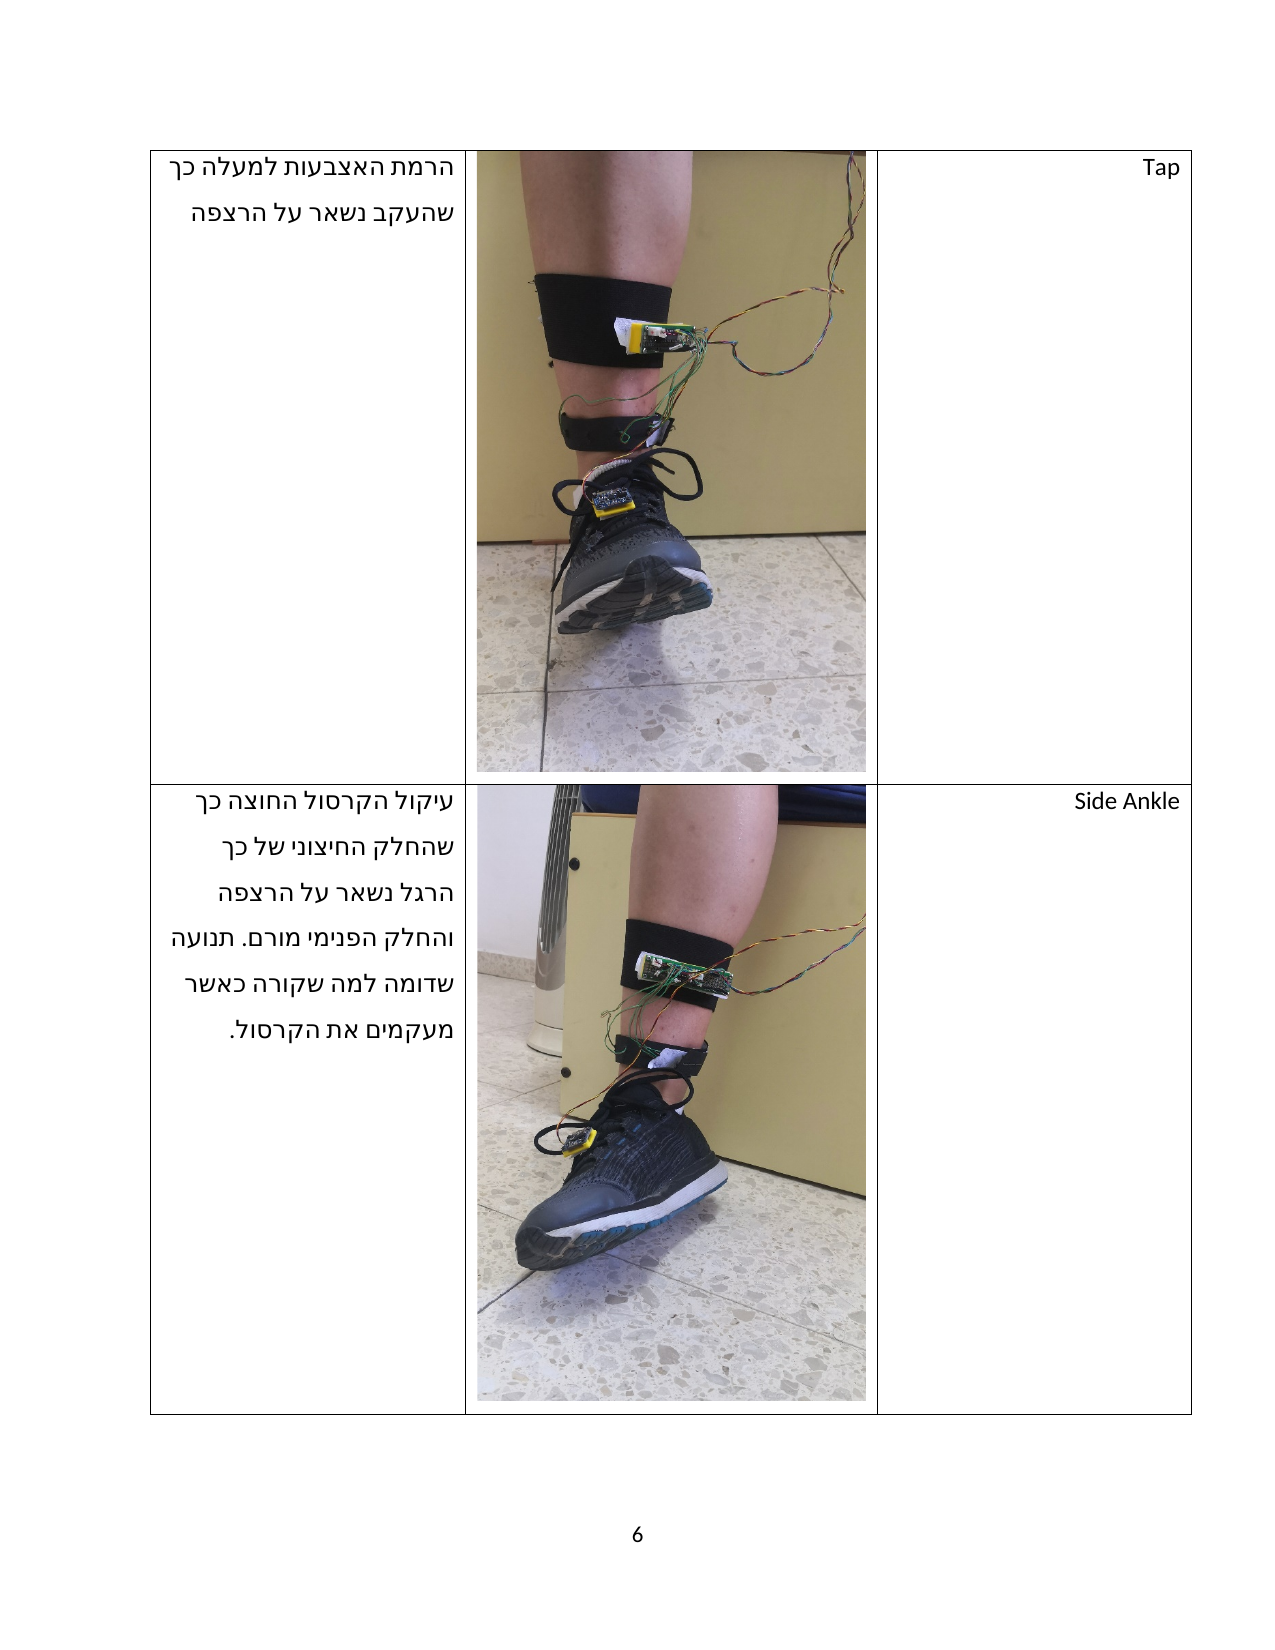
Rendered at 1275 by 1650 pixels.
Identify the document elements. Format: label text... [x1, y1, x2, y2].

picture [476, 151, 866, 772]
table_cell [466, 151, 877, 784]
table_cell Tap [878, 151, 1191, 784]
table_cell Side Ankle [878, 785, 1191, 1414]
table_cell [466, 785, 877, 1414]
table_cell עיקול הקרסול החוצה כך שהחלק החיצוני של כך הרגל נשאר על הרצפה והחלק הפנימי מורם. תנועה שדומה למה שקורה כאשר מעקמים את הקרסול. [151, 785, 465, 1414]
table_cell הרמת האצבעות למעלה כך שהעקב נשאר על הרצפה [151, 151, 465, 784]
picture [477, 785, 866, 1401]
